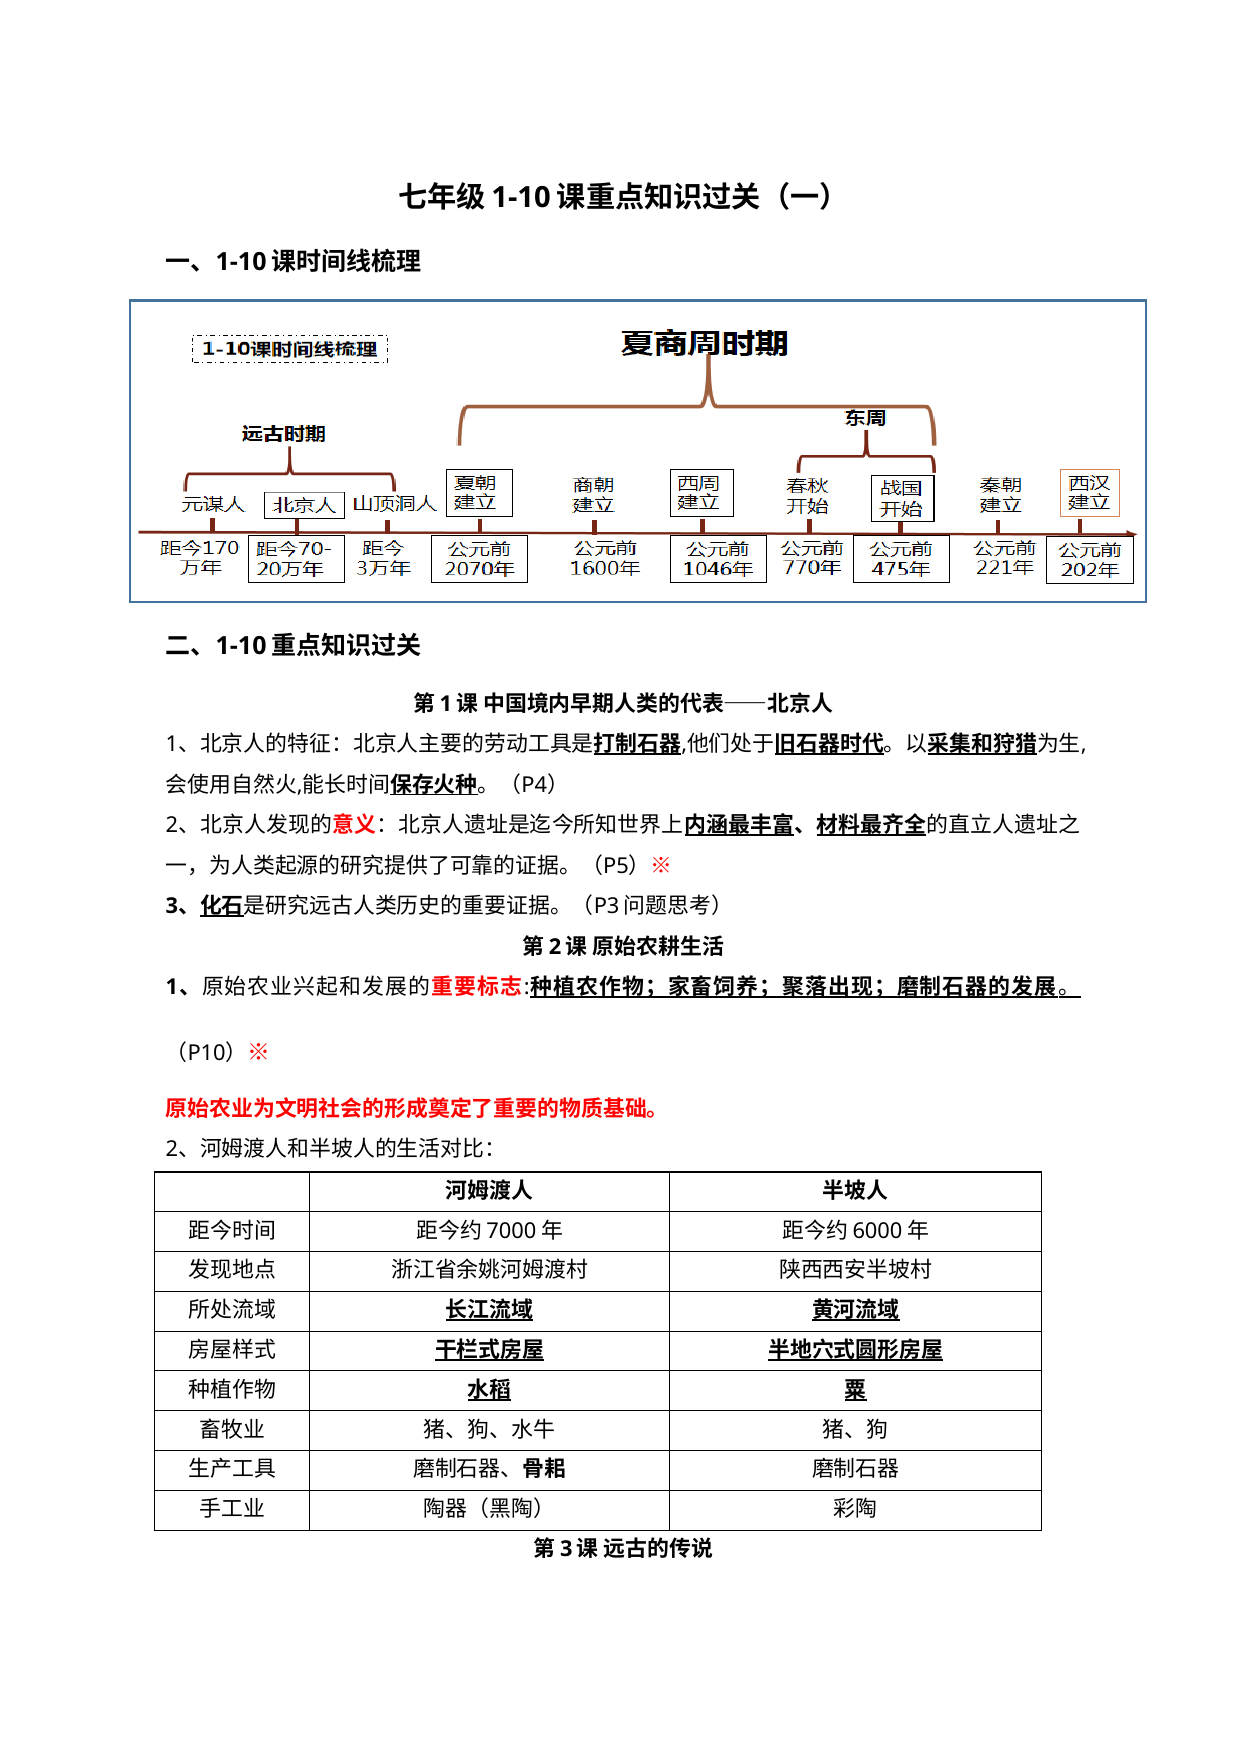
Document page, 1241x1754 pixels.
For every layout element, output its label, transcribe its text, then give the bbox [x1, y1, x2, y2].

text 第1课 中国境内早期人类的代表——北京人 [165, 685, 1081, 718]
text 第3课 远古的传说 [165, 1531, 1081, 1563]
text 第2课 原始农耕生活 [165, 928, 1081, 961]
table_cell 猪、狗、水牛 [310, 1411, 669, 1450]
table_cell 距今约7000年 [310, 1212, 669, 1251]
table_header 半坡人 [670, 1173, 1041, 1211]
table_header 河姆渡人 [310, 1173, 669, 1211]
table_cell 发现地点 [155, 1252, 309, 1291]
table_cell 猪、狗 [670, 1411, 1041, 1450]
table_cell 黄河流域 [670, 1292, 1041, 1331]
table_cell 畜牧业 [155, 1411, 309, 1450]
table_cell 彩陶 [670, 1491, 1041, 1529]
table_cell 长江流域 [310, 1292, 669, 1331]
table_cell 陶器（黑陶） [310, 1491, 669, 1529]
text 3、化石是研究远古人类历史的重要证据。（P3问题思考） [165, 888, 1081, 920]
text 一、1-10课时间线梳理 [165, 227, 1081, 292]
table_header [155, 1173, 309, 1211]
table_cell 半地穴式圆形房屋 [670, 1332, 1041, 1370]
table_cell 距今约6000年 [670, 1212, 1041, 1251]
table_cell 磨制石器、骨耜 [310, 1451, 669, 1490]
text 1、北京人的特征：北京人主要的劳动工具是打制石器,他们处于旧石器时代。以采集和狩猎为生,会使用自然火,能长时间保存火种。（P4） 2、北京人发现的意义：北京人遗址是迄今所知世界上内涵最丰富、材料最齐全的直立人遗址之一，为人类起源的研究提供了可靠的证据。（P5）※ [165, 726, 1081, 880]
table_cell 陕西西安半坡村 [670, 1252, 1041, 1291]
table_cell 磨制石器 [670, 1451, 1041, 1490]
table_cell 距今时间 [155, 1212, 309, 1251]
table_cell 干栏式房屋 [310, 1332, 669, 1370]
picture [131, 302, 1145, 601]
text 2、河姆渡人和半坡人的生活对比： [165, 1131, 1081, 1163]
text 1、原始农业兴起和发展的重要标志:种植农作物；家畜饲养；聚落出现；磨制石器的发展。（P10）※ 原始农业为文明社会的形成奠定了重要的物质基础。 [165, 969, 1081, 1123]
table_cell 房屋样式 [155, 1332, 309, 1370]
text 七年级1-10课重点知识过关（一） [165, 162, 1081, 227]
table_cell 种植作物 [155, 1371, 309, 1410]
table_cell 所处流域 [155, 1292, 309, 1331]
table_cell 生产工具 [155, 1451, 309, 1490]
text 二、1-10重点知识过关 [165, 611, 1081, 676]
table_cell 浙江省余姚河姆渡村 [310, 1252, 669, 1291]
table_cell 粟 [670, 1371, 1041, 1410]
table_cell 水稻 [310, 1371, 669, 1410]
table_cell 手工业 [155, 1491, 309, 1529]
